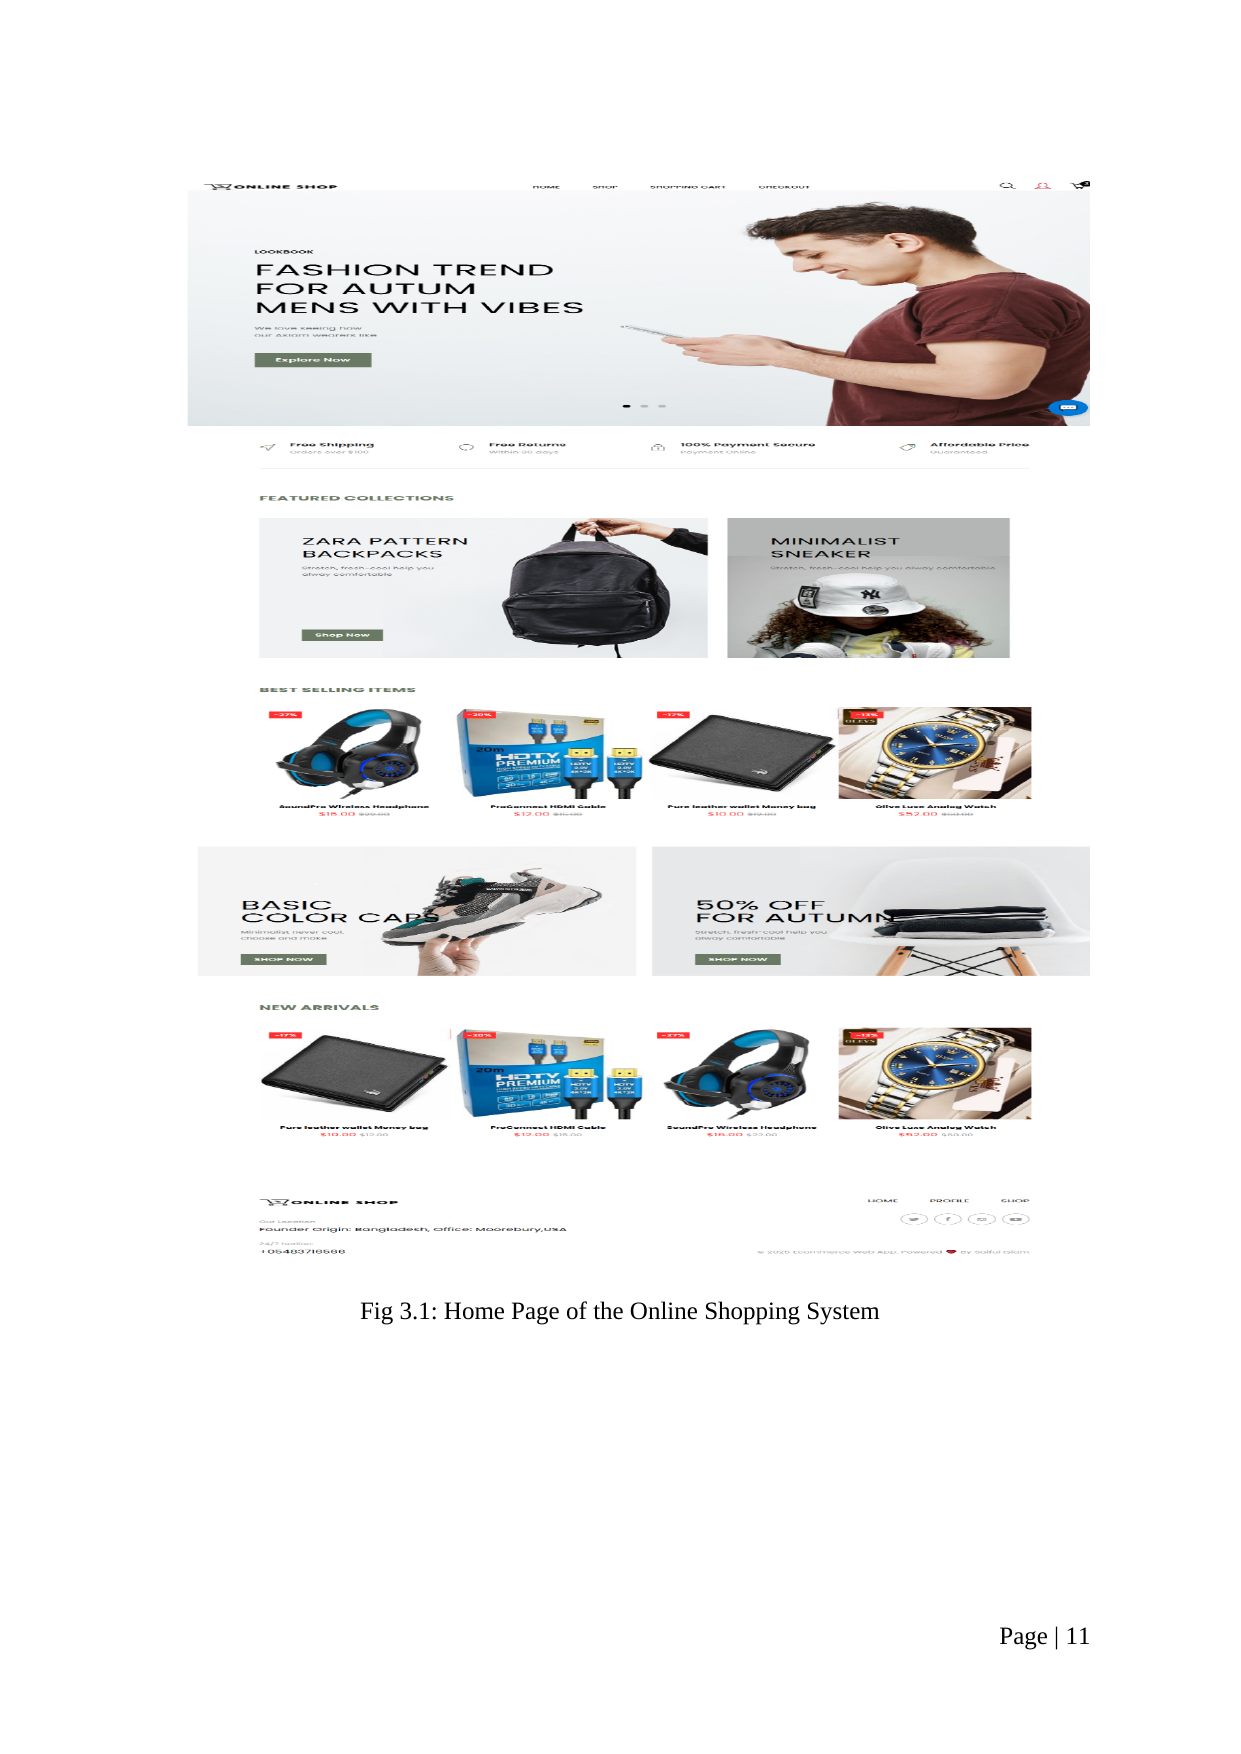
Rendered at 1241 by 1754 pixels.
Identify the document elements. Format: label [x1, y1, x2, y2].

picture [187, 181, 1090, 1275]
